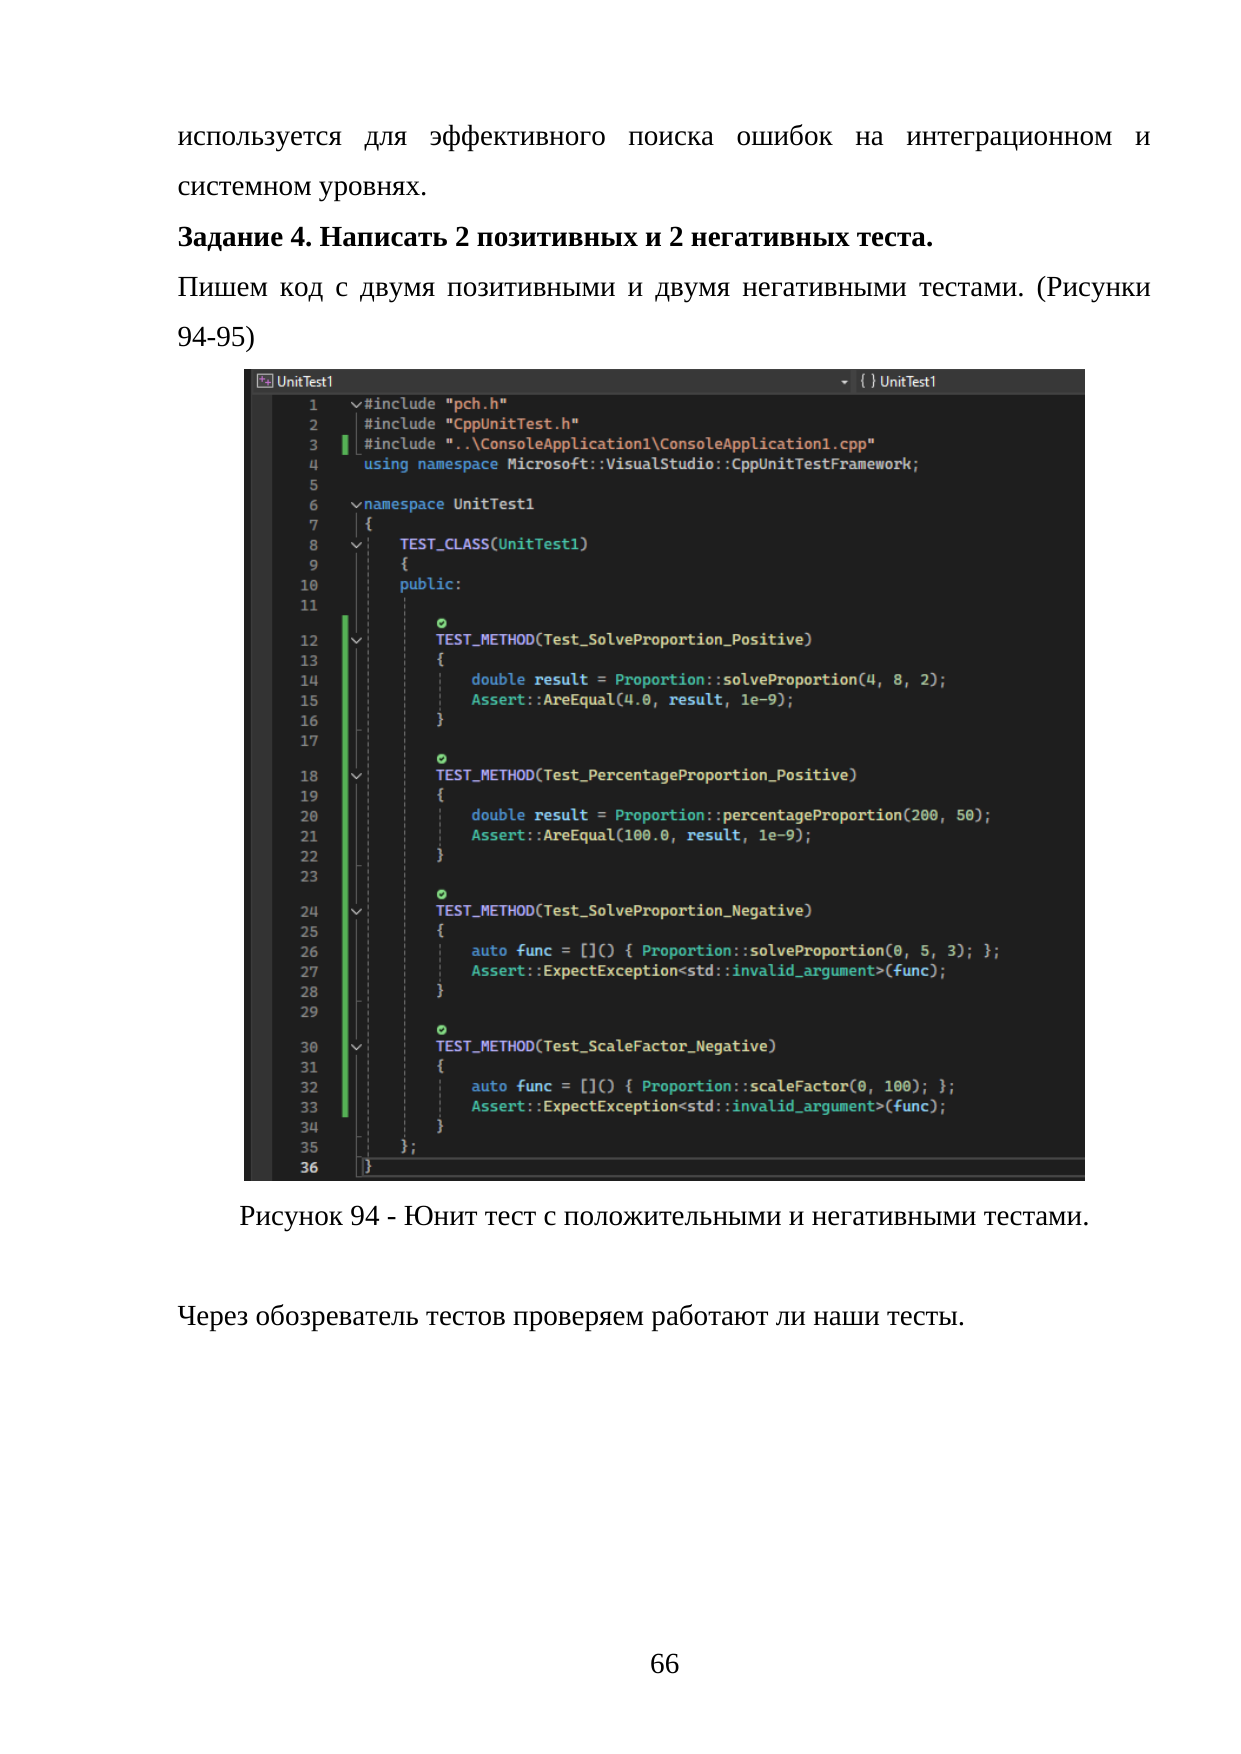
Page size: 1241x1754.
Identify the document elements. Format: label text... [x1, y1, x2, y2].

picture [244, 369, 1085, 1181]
text Рисунок 94 - Юнит тест с положительными и негативными тестами. [177, 1198, 1152, 1231]
text Через обозреватель тестов проверяем работают ли наши тесты. [177, 1298, 1152, 1332]
text Пишем код с двумя позитивными и двумя негативными тестами. (Рисунки 94-95) [177, 269, 1152, 353]
text Задание 4. Написать 2 позитивных и 2 негативных теста. [177, 219, 1152, 252]
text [177, 118, 1152, 202]
